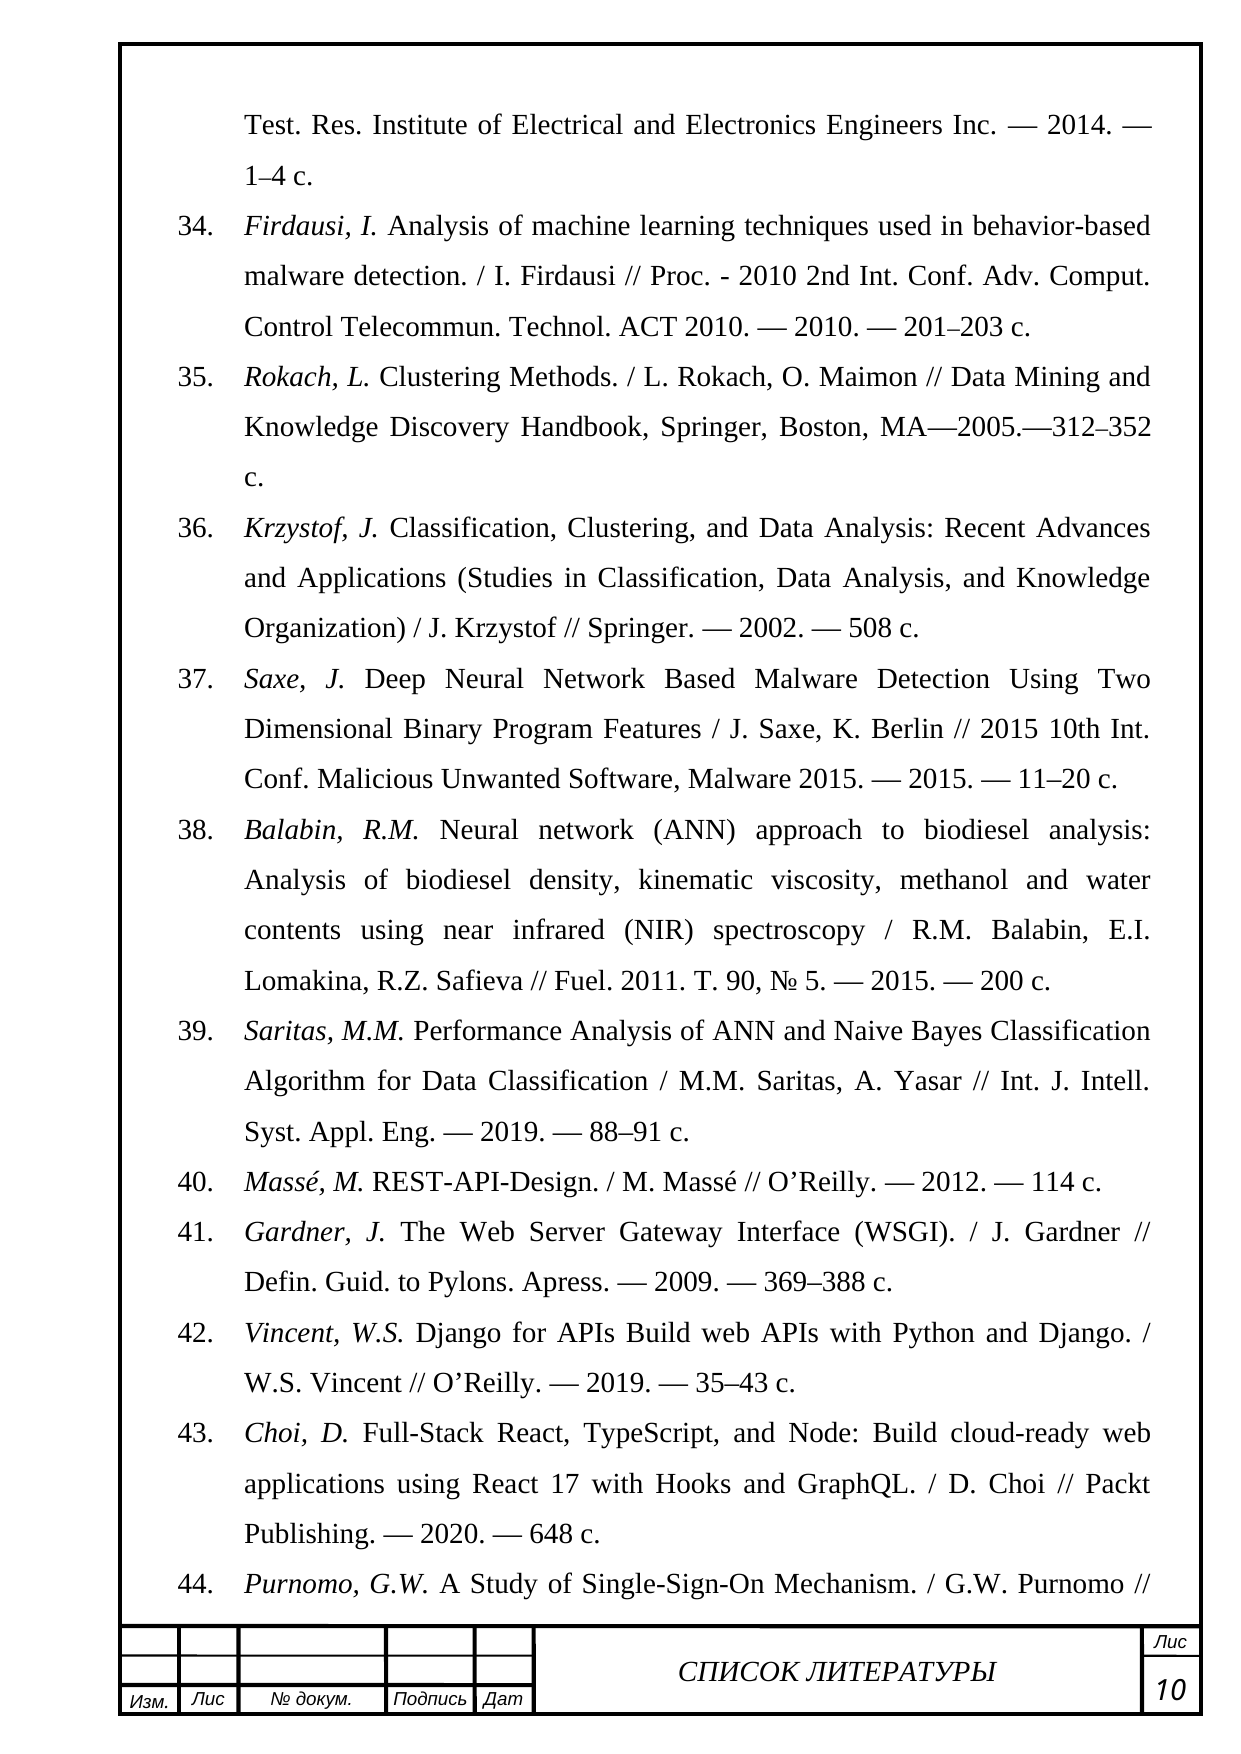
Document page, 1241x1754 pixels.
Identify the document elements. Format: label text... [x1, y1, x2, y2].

text 35. Rokach, L. Clustering Methods. / L. Rokach, O. Maimon // Data Mining and Knowledge Discovery Handbook, Springer, Boston, MA—2005.—312–352 с. [177, 359, 1152, 493]
text 37. Saxe, J. Deep Neural Network Based Malware Detection Using Two Dimensional Binary Program Features / J. Saxe, K. Berlin // 2015 10th Int. Conf. Malicious Unwanted Software, Malware 2015. — 2015. — 11–20 с. [177, 661, 1152, 795]
text 41. Gardner, J. The Web Server Gateway Interface (WSGI). / J. Gardner // Defin. Guid. to Pylons. Apress. — 2009. — 369–388 с. [177, 1214, 1152, 1298]
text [177, 1566, 1152, 1600]
text 39. Saritas, M.M. Performance Analysis of ANN and Naive Bayes Classification Algorithm for Data Classification / M.M. Saritas, A. Yasar // Int. J. Intell. Syst. Appl. Eng. — 2019. — 88–91 с. [177, 1013, 1152, 1147]
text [177, 107, 1152, 191]
text 40. Massé, M. REST-API-Design. / M. Massé // O’Reilly. — 2012. — 114 с. [177, 1164, 1152, 1197]
text 43. Choi, D. Full-Stack React, TypeScript, and Node: Build cloud-ready web applications using React 17 with Hooks and GraphQL. / D. Choi // Packt Publishing. — 2020. — 648 с. [177, 1416, 1152, 1550]
text 36. Krzystof, J. Classification, Clustering, and Data Analysis: Recent Advances and Applications (Studies in Classification, Data Analysis, and Knowledge Organization) / J. Krzystof // Springer. — 2002. — 508 с. [177, 510, 1152, 644]
text 34. Firdausi, I. Analysis of machine learning techniques used in behavior-based malware detection. / I. Firdausi // Proc. - 2010 2nd Int. Conf. Adv. Comput. Control Telecommun. Technol. ACT 2010. — 2010. — 201–203 с. [177, 208, 1152, 342]
text 42. Vincent, W.S. Django for APIs Build web APIs with Python and Django. / W.S. Vincent // O’Reilly. — 2019. — 35–43 с. [177, 1315, 1152, 1399]
text 38. Balabin, R.M. Neural network (ANN) approach to biodiesel analysis: Analysis of biodiesel density, kinematic viscosity, methanol and water contents using near infrared (NIR) spectroscopy / R.M. Balabin, E.I. Lomakina, R.Z. Safieva // Fuel. 2011. Т. 90, № 5. — 2015. — 200 с. [177, 812, 1152, 996]
